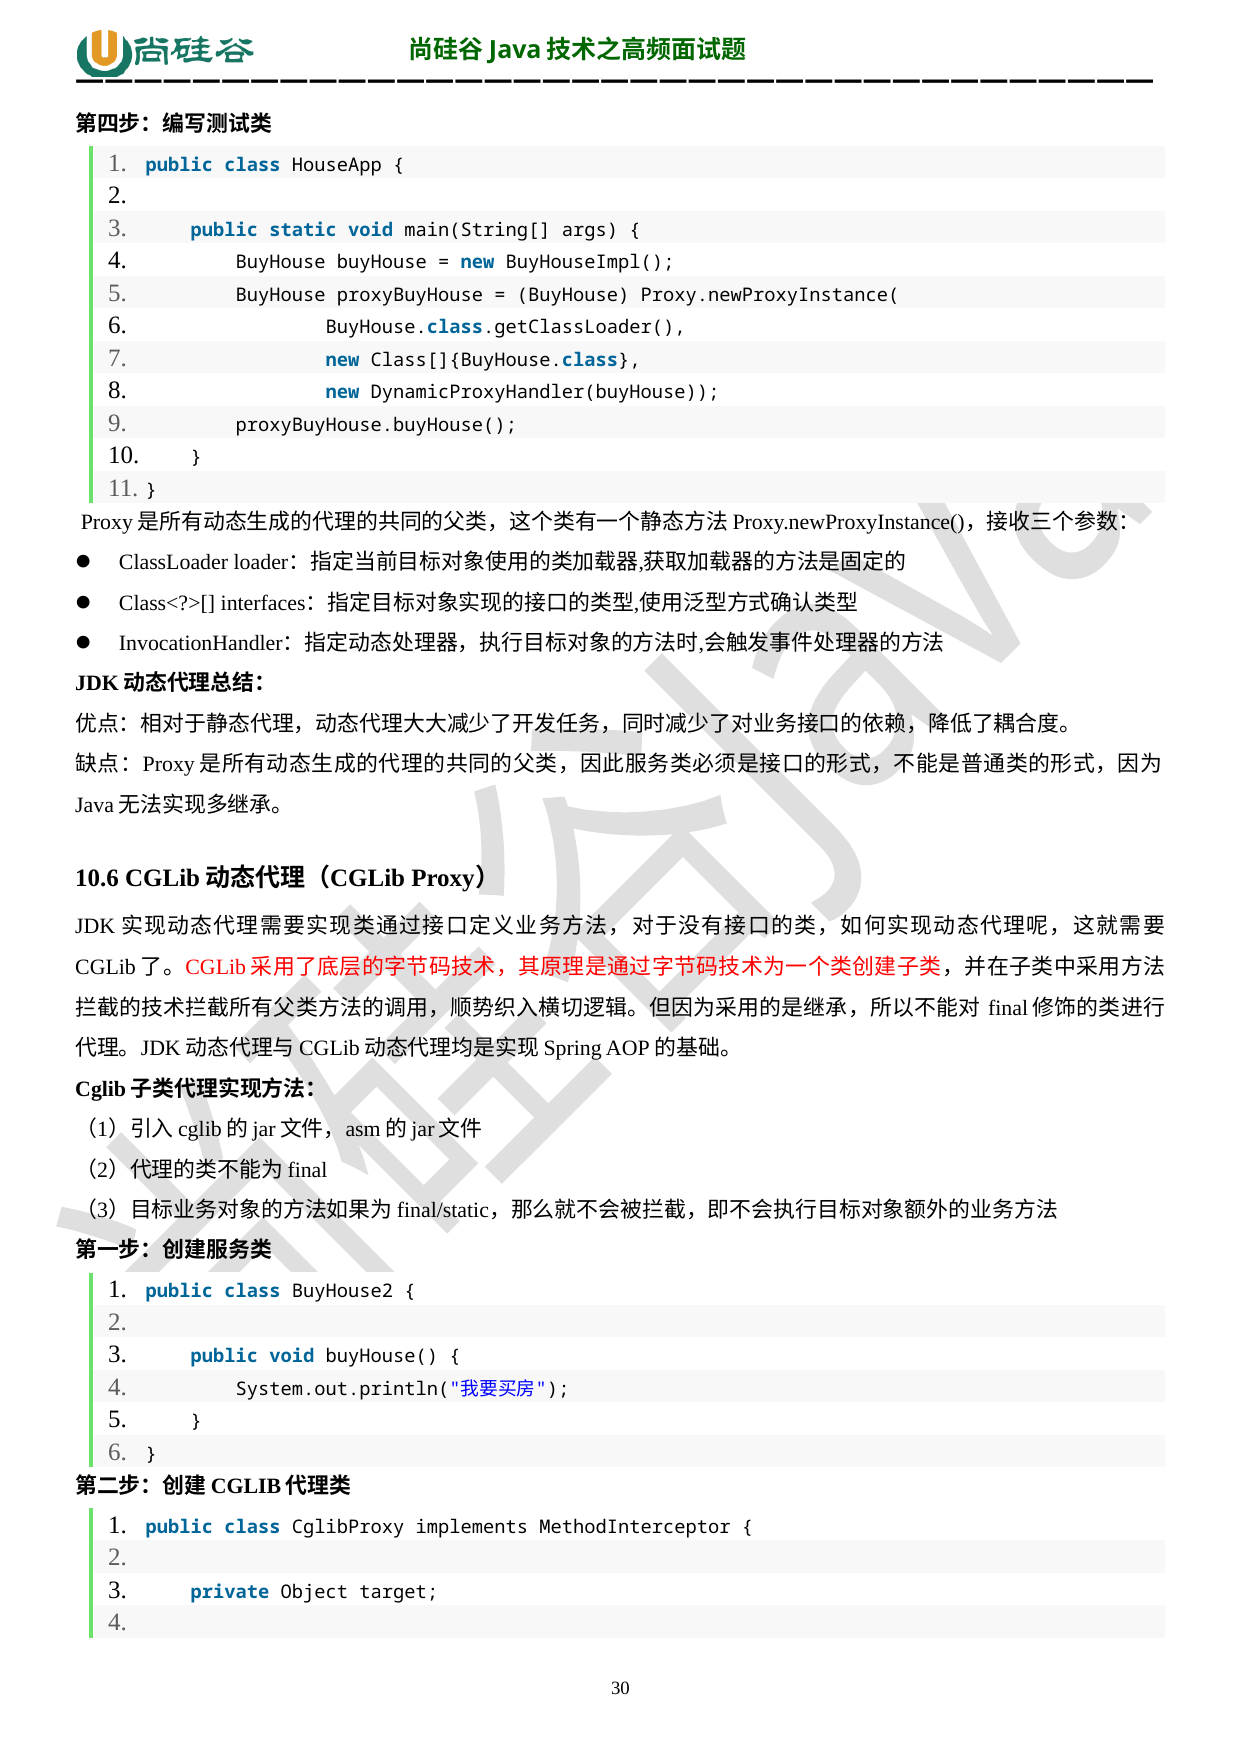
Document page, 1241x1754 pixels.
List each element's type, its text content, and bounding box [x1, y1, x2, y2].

text JDK动态代理总结： [75, 665, 1165, 697]
list } [93, 471, 1165, 503]
list public void buyHouse() { [93, 1337, 1165, 1370]
subtitle 10.6 CGLib动态代理（CGLib Proxy） [75, 843, 1165, 908]
list InvocationHandler：指定动态处理器，执行目标对象的方法时,会触发事件处理器的方法 [75, 624, 1165, 657]
text 第四步：编写测试类 [75, 105, 1165, 138]
list public class HouseApp { [93, 146, 1165, 178]
list BuyHouse.class.getClassLoader(), [93, 308, 1165, 341]
list private Object target; [93, 1573, 1165, 1605]
text JDK实现动态代理需要实现类通过接口定义业务方法，对于没有接口的类，如何实现动态代理呢，这就需要CGLib了。CGLib采用了底层的字节码技术，其原理是通过字节码技术为一个类创建子类，并在子类中采用方法拦截的技术拦截所有父类方法的调用，顺势织入横切逻辑。但因为采用的是继承，所以不能对final修饰的类进行代理。JDK动态代理与CGLib动态代理均是实现Spring AOP的基础。 [75, 908, 1165, 1062]
list public class CglibProxy implements MethodInterceptor { [93, 1508, 1165, 1540]
list BuyHouse proxyBuyHouse = (BuyHouse) Proxy.newProxyInstance( [93, 276, 1165, 308]
text 缺点：Proxy是所有动态生成的代理的共同的父类，因此服务类必须是接口的形式，不能是普通类的形式，因为Java无法实现多继承。 [75, 746, 1165, 819]
list BuyHouse buyHouse = new BuyHouseImpl(); [93, 243, 1165, 276]
list System.out.println("我要买房"); [93, 1370, 1165, 1402]
text 第一步：创建服务类 [75, 1232, 1165, 1264]
text （3）目标业务对象的方法如果为final/static，那么就不会被拦截，即不会执行目标对象额外的业务方法 [75, 1192, 1165, 1224]
list } [93, 438, 1165, 471]
text Proxy是所有动态生成的代理的共同的父类，这个类有一个静态方法Proxy.newProxyInstance()，接收三个参数： [75, 503, 1165, 536]
text （2）代理的类不能为final [75, 1151, 1165, 1184]
picture [75, 29, 253, 77]
list new DynamicProxyHandler(buyHouse)); [93, 373, 1165, 406]
text 第二步：创建CGLIB代理类 [75, 1467, 1165, 1500]
text 优点：相对于静态代理，动态代理大大减少了开发任务，同时减少了对业务接口的依赖，降低了耦合度。 [75, 705, 1165, 738]
text Cglib子类代理实现方法： [75, 1070, 1165, 1103]
list ClassLoader loader：指定当前目标对象使用的类加载器,获取加载器的方法是固定的 [75, 544, 1165, 576]
list Class<?>[] interfaces：指定目标对象实现的接口的类型,使用泛型方式确认类型 [75, 584, 1165, 617]
text （1）引入cglib的jar文件，asm的jar文件 [75, 1111, 1165, 1143]
list proxyBuyHouse.buyHouse(); [93, 406, 1165, 438]
list new Class[]{BuyHouse.class}, [93, 341, 1165, 373]
list } [93, 1402, 1165, 1435]
list public static void main(String[] args) { [93, 211, 1165, 243]
list } [93, 1435, 1165, 1467]
list public class BuyHouse2 { [89, 1272, 1165, 1305]
